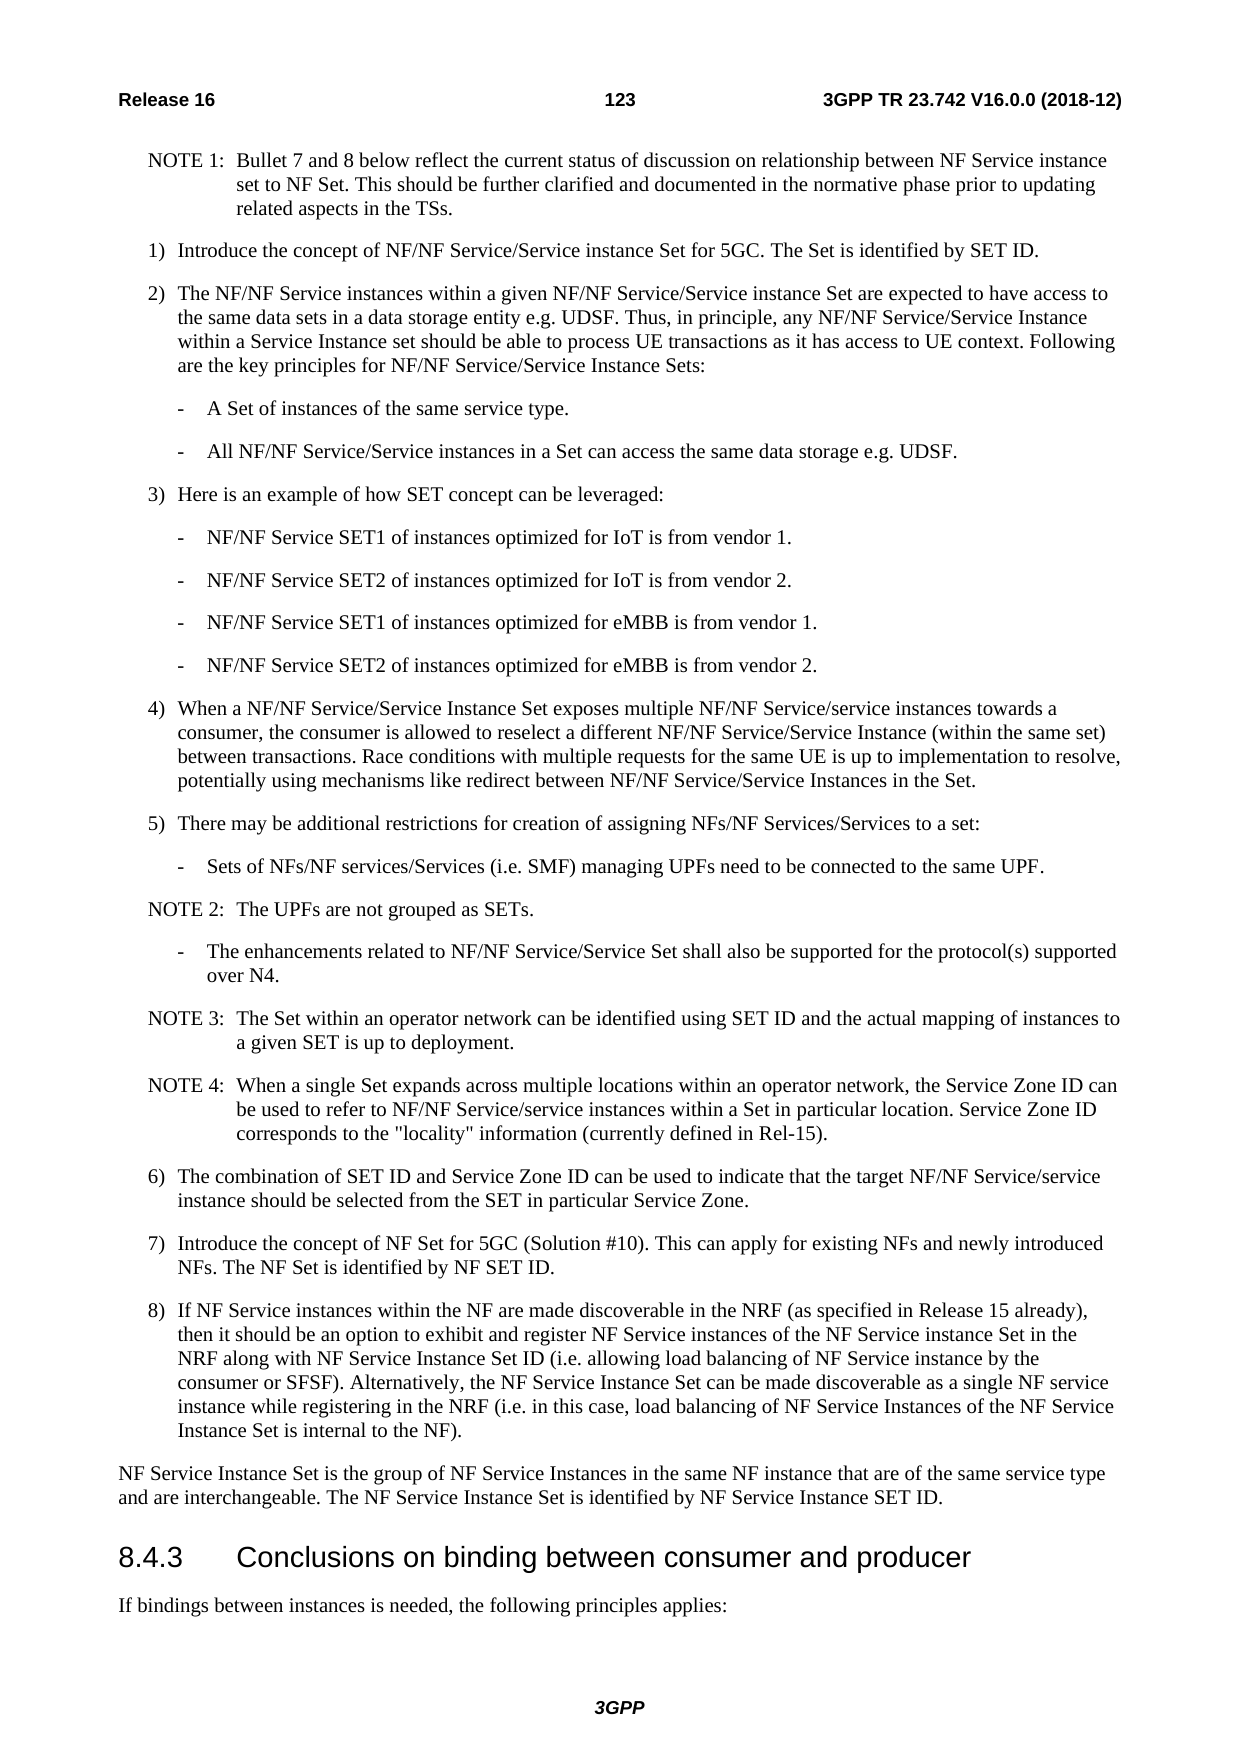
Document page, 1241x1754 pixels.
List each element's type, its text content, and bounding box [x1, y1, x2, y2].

text - NF/NF Service SET1 of instances optimized for eMBB is from vendor 1. [177, 610, 1122, 634]
text 2) The NF/NF Service instances within a given NF/NF Service/Service instance Set are expected to have access to the same data sets in a data storage entity e.g. UDSF. Thus, in principle, any NF/NF Service/Service Instance within a Service Instance set should be able to process UE transactions as it has access to UE context. Following are the key principles for NF/NF Service/Service Instance Sets: [148, 281, 1122, 377]
text - NF/NF Service SET2 of instances optimized for IoT is from vendor 2. [177, 567, 1122, 592]
text - A Set of instances of the same service type. [177, 396, 1122, 420]
text - All NF/NF Service/Service instances in a Set can access the same data storage e.g. UDSF. [177, 439, 1122, 463]
text 3) Here is an example of how SET concept can be leveraged: [148, 482, 1122, 506]
text NF Service Instance Set is the group of NF Service Instances in the same NF instance that are of the same service type and are interchangeable. The NF Service Instance Set is identified by NF Service Instance SET ID. [118, 1461, 1122, 1509]
text 7) Introduce the concept of NF Set for 5GC (Solution #10). This can apply for existing NFs and newly introduced NFs. The NF Set is identified by NF SET ID. [148, 1231, 1122, 1279]
text NOTE 1: Bullet 7 and 8 below reflect the current status of discussion on relationship between NF Service instance set to NF Set. This should be further clarified and documented in the normative phase prior to updating related aspects in the TSs. [148, 147, 1122, 220]
text - Sets of NFs/NF services/Services (i.e. SMF) managing UPFs need to be connected to the same UPF. [177, 854, 1122, 878]
text - NF/NF Service SET1 of instances optimized for IoT is from vendor 1. [177, 525, 1122, 549]
text If bindings between instances is needed, the following principles applies: [118, 1593, 1122, 1617]
text 4) When a NF/NF Service/Service Instance Set exposes multiple NF/NF Service/service instances towards a consumer, the consumer is allowed to reselect a different NF/NF Service/Service Instance (within the same set) between transactions. Race conditions with multiple requests for the same UE is up to implementation to resolve, potentially using mechanisms like redirect between NF/NF Service/Service Instances in the Set. [148, 696, 1122, 792]
text NOTE 4: When a single Set expands across multiple locations within an operator network, the Service Zone ID can be used to refer to NF/NF Service/service instances within a Set in particular location. Service Zone ID corresponds to the "locality" information (currently defined in Rel-15). [148, 1073, 1122, 1145]
text NOTE 2: The UPFs are not grouped as SETs. [148, 897, 1122, 921]
text - NF/NF Service SET2 of instances optimized for eMBB is from vendor 2. [177, 653, 1122, 677]
text 5) There may be additional restrictions for creation of assigning NFs/NF Services/Services to a set: [148, 811, 1122, 835]
text - The enhancements related to NF/NF Service/Service Set shall also be supported for the protocol(s) supported over N4. [177, 939, 1122, 987]
text 8) If NF Service instances within the NF are made discoverable in the NRF (as specified in Release 15 already), then it should be an option to exhibit and register NF Service instances of the NF Service instance Set in the NRF along with NF Service Instance Set ID (i.e. allowing load balancing of NF Service instance by the consumer or SFSF). Alternatively, the NF Service Instance Set can be made discoverable as a single NF service instance while registering in the NRF (i.e. in this case, load balancing of NF Service Instances of the NF Service Instance Set is internal to the NF). [148, 1298, 1122, 1442]
subtitle 8.4.3 Conclusions on binding between consumer and producer [118, 1540, 1122, 1574]
text 6) The combination of SET ID and Service Zone ID can be used to indicate that the target NF/NF Service/service instance should be selected from the SET in particular Service Zone. [148, 1164, 1122, 1212]
text 1) Introduce the concept of NF/NF Service/Service instance Set for 5GC. The Set is identified by SET ID. [148, 238, 1122, 262]
text NOTE 3: The Set within an operator network can be identified using SET ID and the actual mapping of instances to a given SET is up to deployment. [148, 1006, 1122, 1054]
